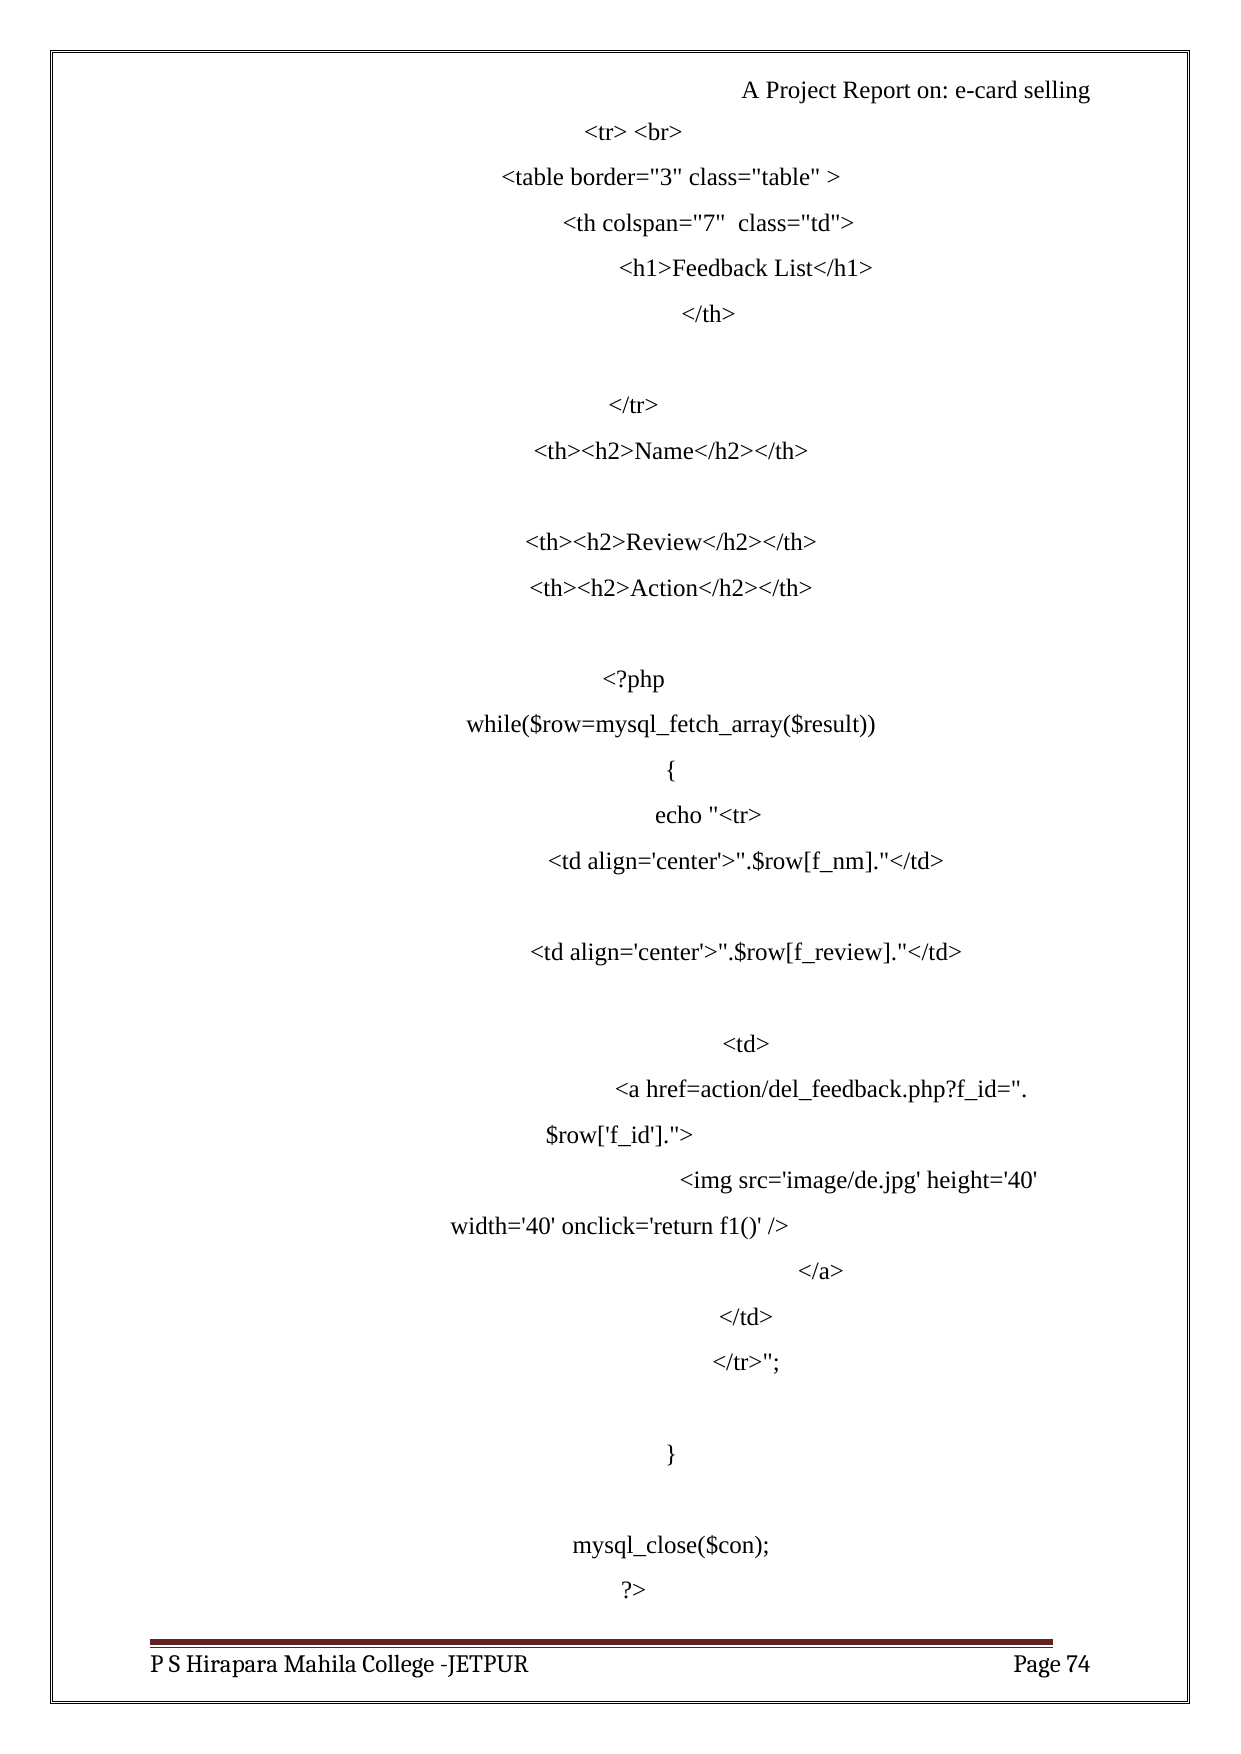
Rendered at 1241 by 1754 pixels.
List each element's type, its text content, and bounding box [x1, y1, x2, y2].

title { [197, 742, 1042, 787]
title <?php [197, 651, 1042, 696]
title while($row=mysql_fetch_array($result)) [197, 696, 1042, 742]
title <td align='center'>".$row[f_nm]."</td> [197, 833, 1042, 878]
title ?> [197, 1563, 1042, 1608]
title </tr>"; [197, 1334, 1042, 1380]
title <td> [197, 1016, 1042, 1061]
title <tr> <br> [197, 104, 1042, 149]
title <th colspan="7" class="td"> [197, 195, 1042, 240]
title <img src='image/de.jpg' height='40' width='40' onclick='return f1()' /> [197, 1152, 1042, 1243]
title <th><h2>Name</h2></th> [197, 423, 1042, 468]
title </td> [197, 1289, 1042, 1334]
title <th><h2>Action</h2></th> [197, 559, 1042, 605]
title </a> [197, 1243, 1042, 1289]
title <th><h2>Review</h2></th> [197, 514, 1042, 559]
title echo "<tr> [197, 787, 1042, 833]
title <table border="3" class="table" > [197, 149, 1042, 195]
title mysql_close($con); [197, 1517, 1042, 1563]
title </tr> [197, 377, 1042, 423]
title <h1>Feedback List</h1> [197, 240, 1042, 286]
title <a href=action/del_feedback.php?f_id=".$row['f_id']."> [197, 1061, 1042, 1152]
title </th> [197, 286, 1042, 331]
title <td align='center'>".$row[f_review]."</td> [197, 924, 1042, 970]
title } [197, 1426, 1042, 1471]
